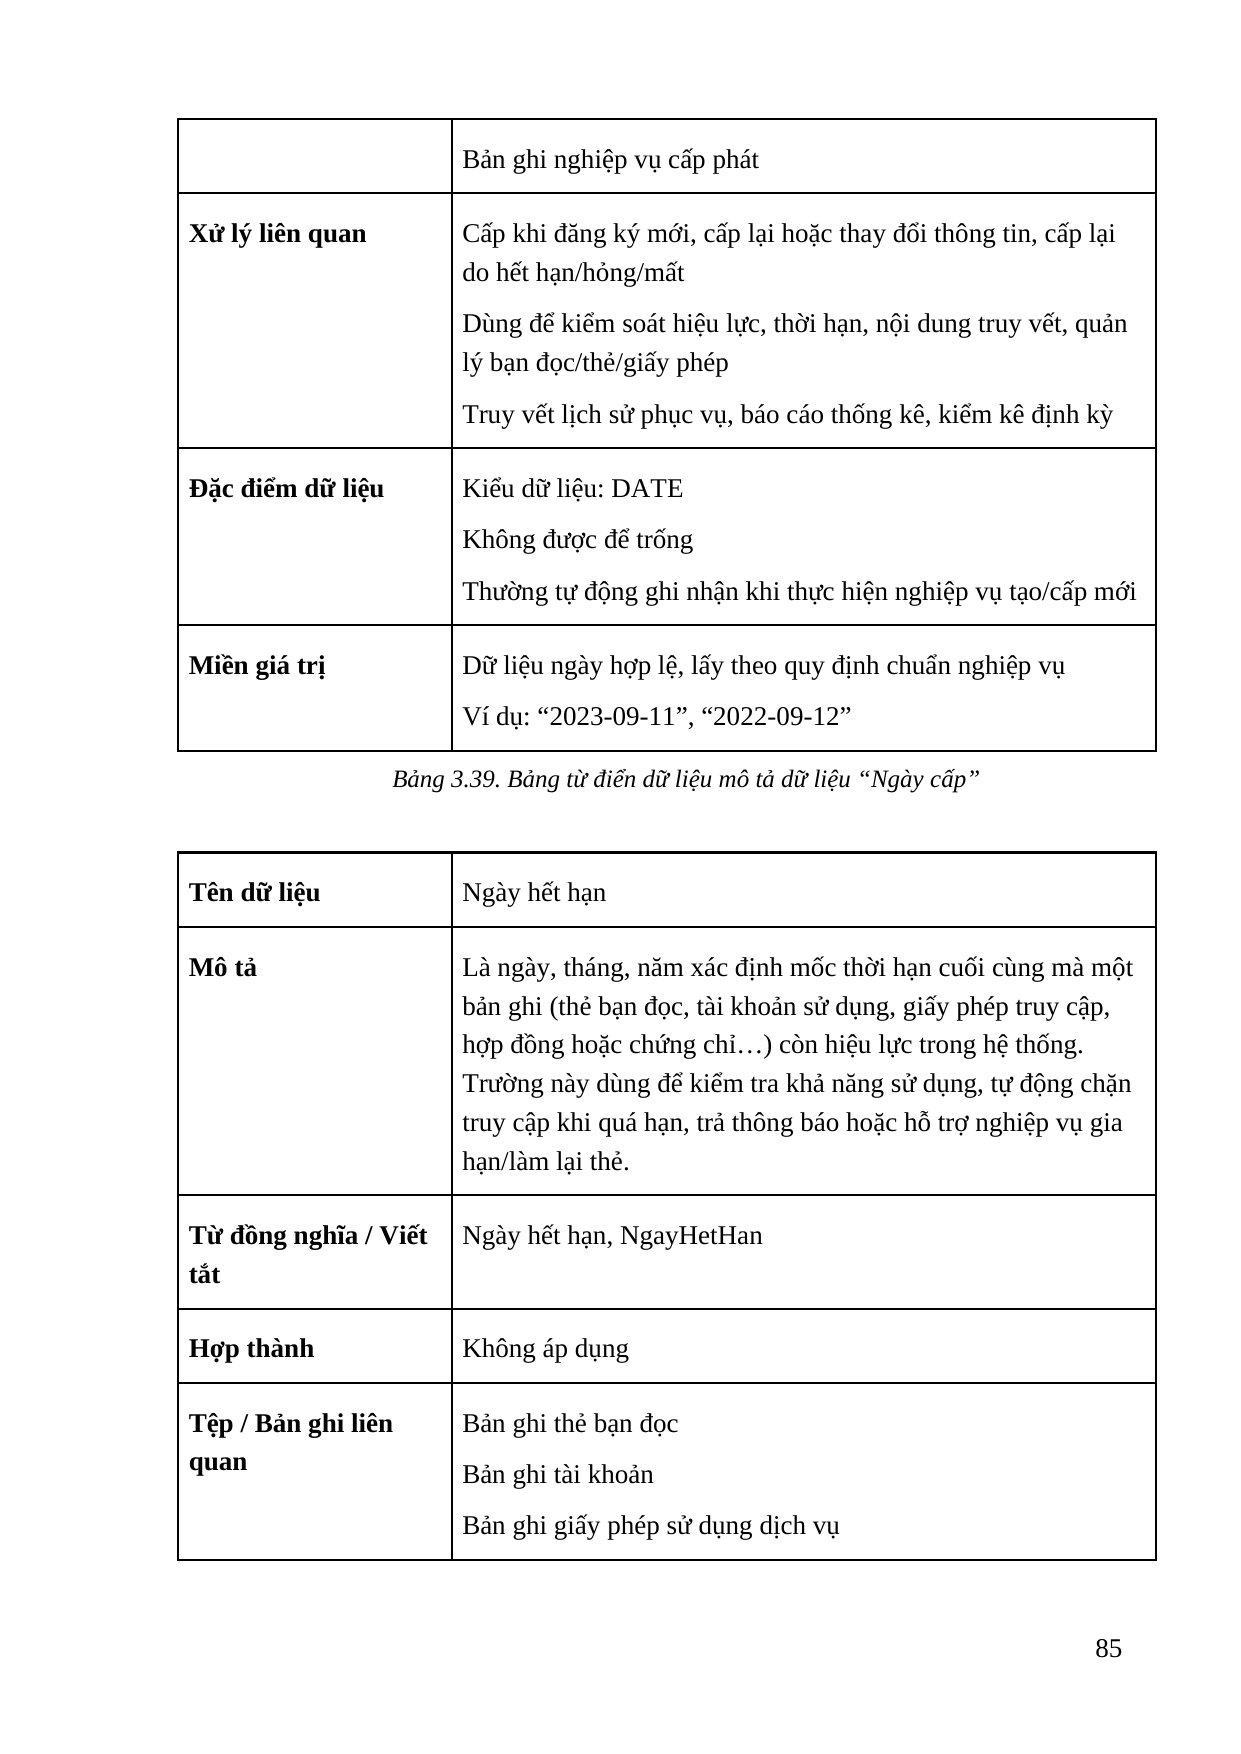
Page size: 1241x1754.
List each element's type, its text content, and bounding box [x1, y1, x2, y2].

table_cell Đặc điểm dữ liệu [179, 449, 451, 624]
table_cell Là ngày, tháng, năm xác định mốc thời hạn cuối cùng mà một bản ghi (thẻ bạn đọc, tài khoản sử dụng, giấy phép truy cập, hợp đồng hoặc chứng chỉ…) còn hiệu lực trong hệ thống. Trường này dùng để kiểm tra khả năng sử dụng, tự động chặn truy cập khi quá hạn, trả thông báo hoặc hỗ trợ nghiệp vụ gia hạn/làm lại thẻ. [453, 928, 1155, 1194]
table_cell Kiểu dữ liệu: DATE Không được để trống Thường tự động ghi nhận khi thực hiện nghiệp vụ tạo/cấp mới [453, 449, 1155, 624]
table_header Ngày hết hạn [453, 854, 1155, 926]
table_header Tên dữ liệu [179, 854, 451, 926]
table_cell Mô tả [179, 928, 451, 1194]
table_cell Tệp / Bản ghi liên quan [179, 1384, 451, 1559]
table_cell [179, 120, 451, 192]
table_cell Bản ghi thẻ bạn đọc Bản ghi tài khoản Bản ghi giấy phép sử dụng dịch vụ [453, 1384, 1155, 1559]
table_cell Cấp khi đăng ký mới, cấp lại hoặc thay đổi thông tin, cấp lại do hết hạn/hỏng/mất Dùng để kiểm soát hiệu lực, thời hạn, nội dung truy vết, quản lý bạn đọc/thẻ/giấy phép Truy vết lịch sử phục vụ, báo cáo thống kê, kiểm kê định kỳ [453, 194, 1155, 447]
table_cell Từ đồng nghĩa / Viết tắt [179, 1196, 451, 1307]
table_cell Dữ liệu ngày hợp lệ, lấy theo quy định chuẩn nghiệp vụ Ví dụ: “2023-09-11”, “2022-09-12” [453, 626, 1155, 749]
table_cell Hợp thành [179, 1310, 451, 1382]
table_cell Ngày hết hạn, NgayHetHan [453, 1196, 1155, 1307]
table_cell Miền giá trị [179, 626, 451, 749]
table_cell Xử lý liên quan [179, 194, 451, 447]
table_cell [453, 120, 1155, 192]
table_cell Không áp dụng [453, 1310, 1155, 1382]
subtitle Bảng 3.39. Bảng từ điển dữ liệu mô tả dữ liệu “Ngày cấp” [177, 764, 1122, 793]
